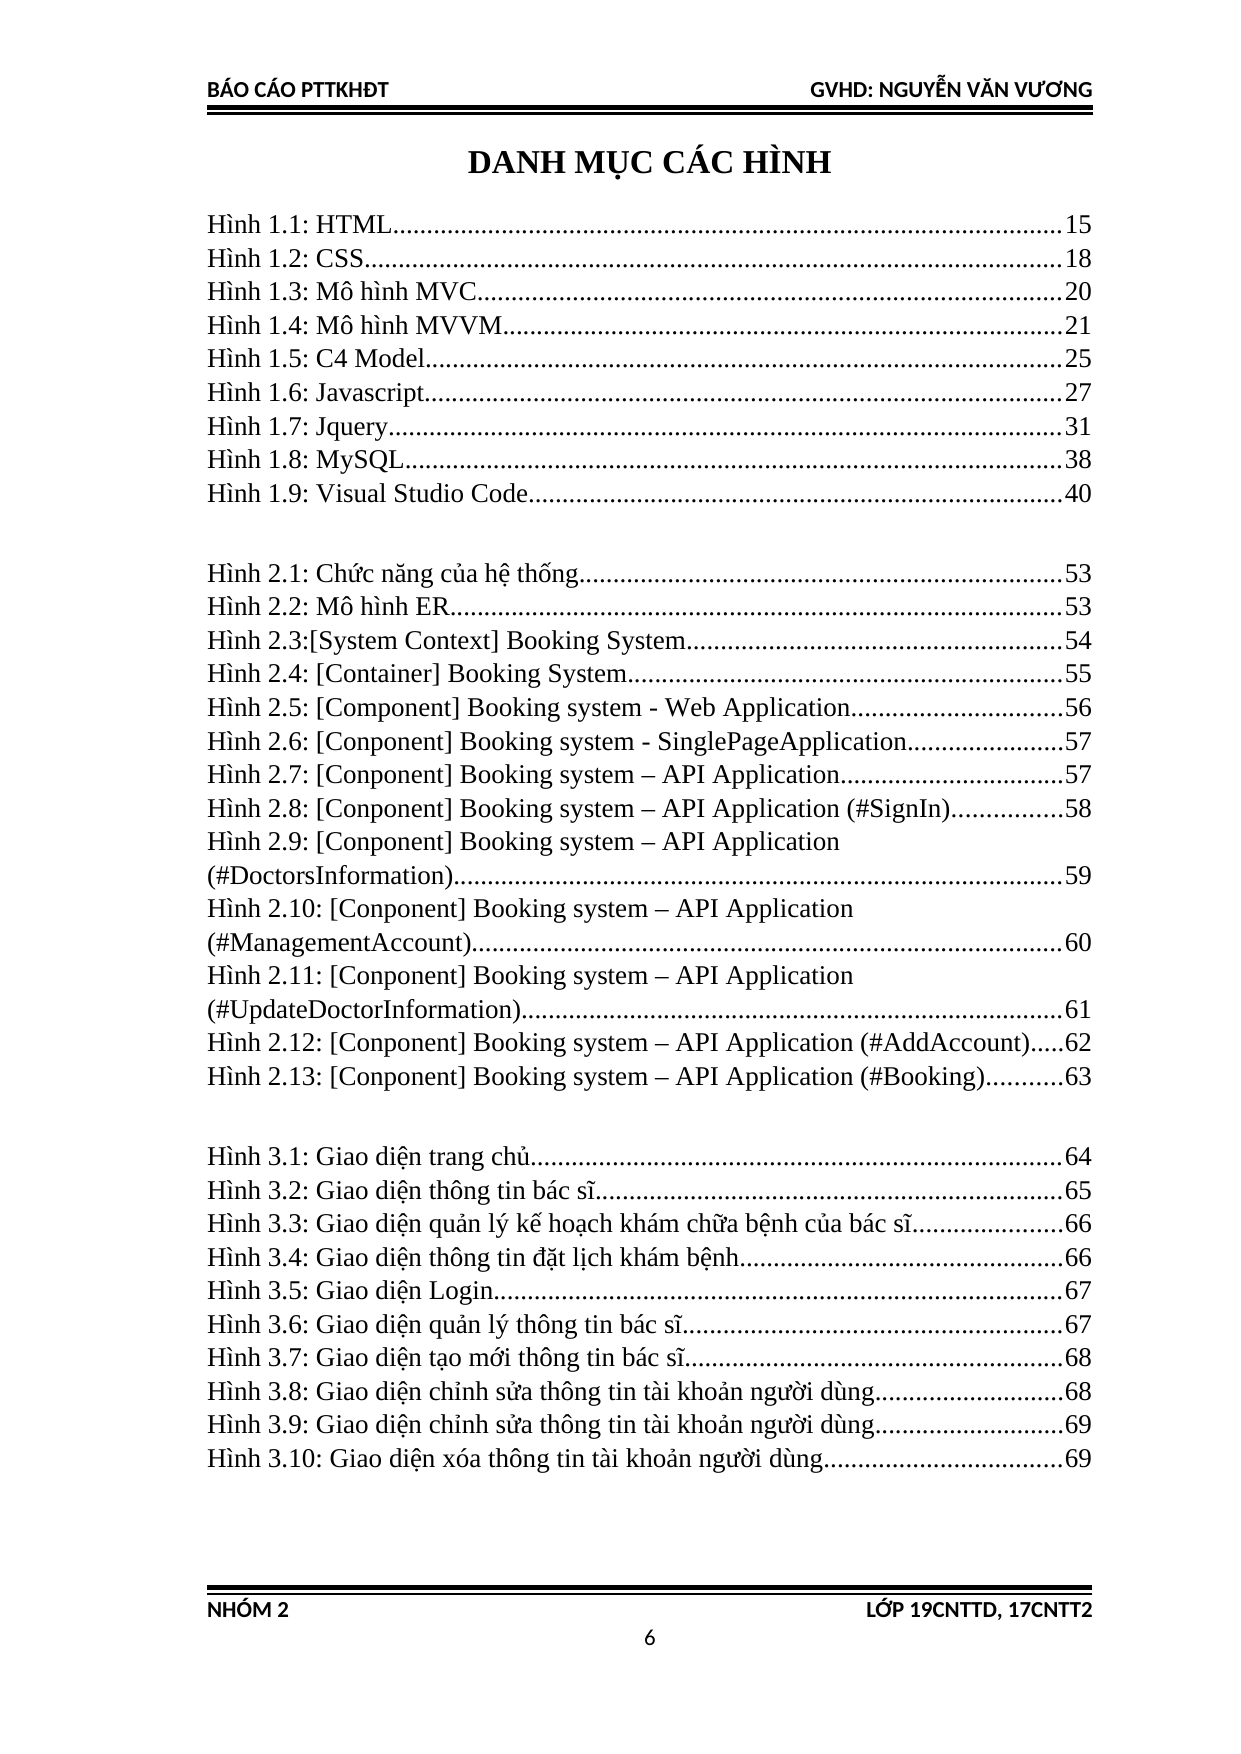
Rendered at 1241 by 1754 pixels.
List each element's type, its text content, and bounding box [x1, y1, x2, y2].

text Hình 3.7: Giao diện tạo mới thông tin bác sĩ 68 [207, 1342, 1092, 1373]
text Hình 3.1: Giao diện trang chủ 64 [207, 1140, 1092, 1171]
text Hình 2.7: [Conponent] Booking system – API Application 57 [207, 758, 1092, 789]
text Hình 1.8: MySQL 38 [207, 443, 1092, 474]
text Hình 2.13: [Conponent] Booking system – API Application (#Booking) 63 [207, 1060, 1092, 1091]
text Hình 1.5: C4 Model 25 [207, 343, 1092, 374]
text Hình 2.3:[System Context] Booking System 54 [207, 624, 1092, 655]
text Hình 3.2: Giao diện thông tin bác sĩ 65 [207, 1174, 1092, 1205]
text Hình 2.11: [Conponent] Booking system – API Application (#UpdateDoctorInformation) 61 [207, 959, 1092, 1024]
text Hình 2.2: Mô hình ER 53 [207, 591, 1092, 622]
text Hình 2.10: [Conponent] Booking system – API Application (#ManagementAccount) 60 [207, 892, 1092, 957]
text Hình 2.1: Chức năng của hệ thống 53 [207, 557, 1092, 588]
text Hình 2.4: [Container] Booking System 55 [207, 658, 1092, 689]
text DANH MỤC CÁC HÌNH [207, 143, 1092, 181]
text Hình 2.8: [Conponent] Booking system – API Application (#SignIn) 58 [207, 792, 1092, 823]
text Hình 1.7: Jquery 31 [207, 410, 1092, 441]
text Hình 3.5: Giao diện Login 67 [207, 1274, 1092, 1306]
text Hình 2.5: [Component] Booking system - Web Application 56 [207, 691, 1092, 722]
text Hình 3.8: Giao diện chỉnh sửa thông tin tài khoản người dùng 68 [207, 1375, 1092, 1406]
text Hình 3.10: Giao diện xóa thông tin tài khoản người dùng 69 [207, 1442, 1092, 1473]
text Hình 1.3: Mô hình MVC 20 [207, 276, 1092, 307]
text Hình 3.4: Giao diện thông tin đặt lịch khám bệnh 66 [207, 1241, 1092, 1272]
text Hình 1.6: Javascript 27 [207, 376, 1092, 407]
text Hình 2.6: [Conponent] Booking system - SinglePageApplication 57 [207, 725, 1092, 756]
text Hình 3.9: Giao diện chỉnh sửa thông tin tài khoản người dùng 69 [207, 1409, 1092, 1440]
text Hình 2.9: [Conponent] Booking system – API Application (#DoctorsInformation) 59 [207, 825, 1092, 890]
text Hình 1.2: CSS 18 [207, 242, 1092, 273]
text Hình 2.12: [Conponent] Booking system – API Application (#AddAccount) 62 [207, 1027, 1092, 1058]
text Hình 3.6: Giao diện quản lý thông tin bác sĩ 67 [207, 1308, 1092, 1339]
text Hình 1.4: Mô hình MVVM 21 [207, 309, 1092, 340]
text Hình 1.9: Visual Studio Code 40 [207, 477, 1092, 508]
text Hình 3.3: Giao diện quản lý kế hoạch khám chữa bệnh của bác sĩ 66 [207, 1207, 1092, 1238]
text Hình 1.1: HTML 15 [207, 208, 1092, 239]
